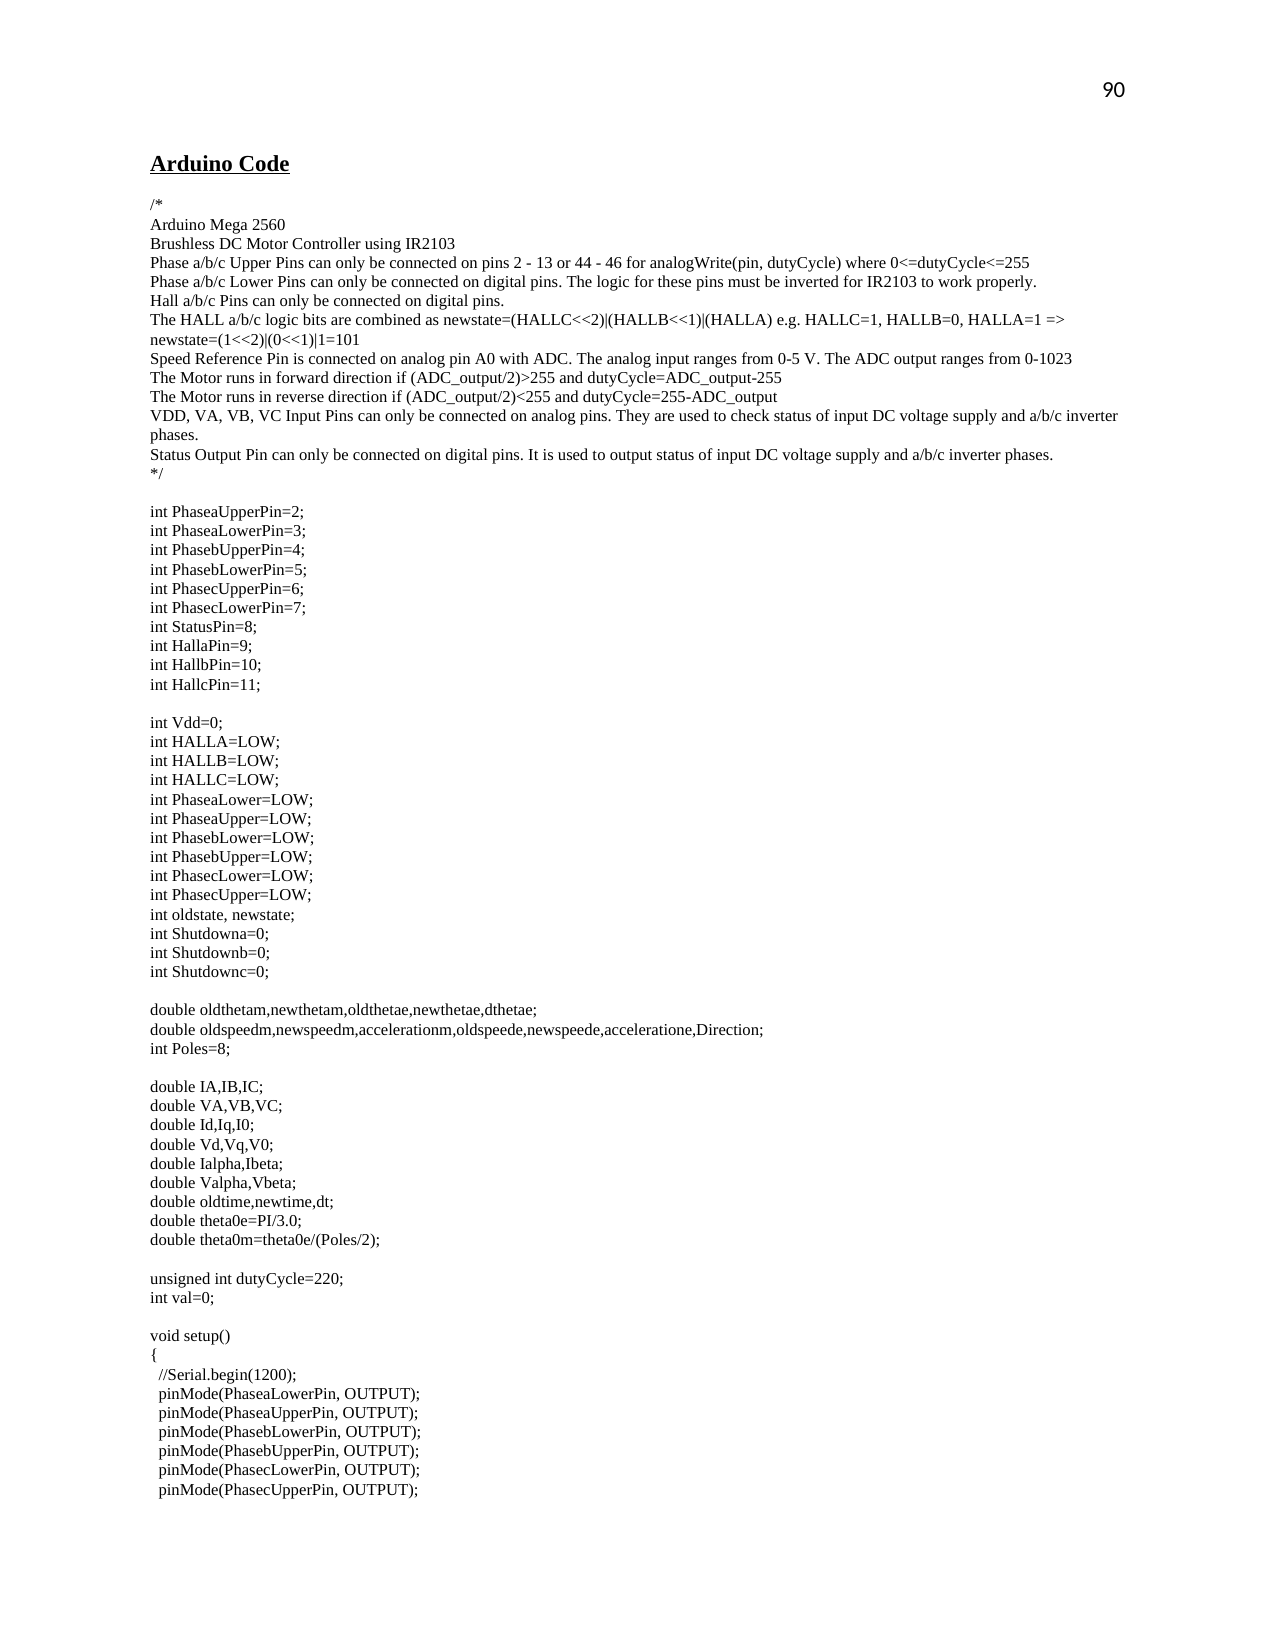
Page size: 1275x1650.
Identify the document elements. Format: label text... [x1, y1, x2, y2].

text int PhaseaLowerPin=3; [150, 521, 1125, 540]
text VDD, VA, VB, VC Input Pins can only be connected on analog pins. They are used to check status of input DC voltage supply and a/b/c inverter phases. [150, 406, 1125, 444]
text pinMode(PhasebLowerPin, OUTPUT); [150, 1422, 1125, 1441]
text int Shutdownb=0; [150, 943, 1125, 962]
text double IA,IB,IC; [150, 1077, 1125, 1096]
text int HallbPin=10; [150, 655, 1125, 674]
text int val=0; [150, 1288, 1125, 1307]
text int Poles=8; [150, 1038, 1125, 1058]
text double oldthetam,newthetam,oldthetae,newthetae,dthetae; [150, 1000, 1125, 1019]
text The HALL a/b/c logic bits are combined as newstate=(HALLC<<2)|(HALLB<<1)|(HALLA) e.g. HALLC=1, HALLB=0, HALLA=1 => newstate=(1<<2)|(0<<1)|1=101 [150, 310, 1125, 348]
text pinMode(PhasecLowerPin, OUTPUT); [150, 1460, 1125, 1479]
text /* [150, 195, 1125, 214]
text int HALLC=LOW; [150, 770, 1125, 789]
text double theta0e=PI/3.0; [150, 1211, 1125, 1230]
text int PhasebLower=LOW; [150, 828, 1125, 847]
text int PhaseaUpper=LOW; [150, 808, 1125, 828]
text double Vd,Vq,V0; [150, 1134, 1125, 1153]
text int PhasebLowerPin=5; [150, 559, 1125, 578]
text int StatusPin=8; [150, 617, 1125, 636]
text int HALLA=LOW; [150, 732, 1125, 751]
text int HallcPin=11; [150, 674, 1125, 693]
text Speed Reference Pin is connected on analog pin A0 with ADC. The analog input ranges from 0-5 V. The ADC output ranges from 0-1023 [150, 348, 1125, 368]
text int PhasecUpper=LOW; [150, 885, 1125, 904]
text unsigned int dutyCycle=220; [150, 1268, 1125, 1288]
text int PhaseaUpperPin=2; [150, 502, 1125, 521]
text double Valpha,Vbeta; [150, 1173, 1125, 1192]
text int PhasecLower=LOW; [150, 866, 1125, 885]
text Phase a/b/c Upper Pins can only be connected on pins 2 - 13 or 44 - 46 for analogWrite(pin, dutyCycle) where 0<=dutyCycle<=255 [150, 253, 1125, 272]
text double Ialpha,Ibeta; [150, 1153, 1125, 1173]
text */ [150, 463, 1125, 483]
text pinMode(PhasecUpperPin, OUTPUT); [150, 1479, 1125, 1498]
text pinMode(PhasebUpperPin, OUTPUT); [150, 1441, 1125, 1460]
text pinMode(PhaseaUpperPin, OUTPUT); [150, 1403, 1125, 1422]
text pinMode(PhaseaLowerPin, OUTPUT); [150, 1383, 1125, 1403]
text Hall a/b/c Pins can only be connected on digital pins. [150, 291, 1125, 310]
text int PhasebUpper=LOW; [150, 847, 1125, 866]
text int PhaseaLower=LOW; [150, 789, 1125, 808]
text int PhasecUpperPin=6; [150, 578, 1125, 598]
text double oldspeedm,newspeedm,accelerationm,oldspeede,newspeede,acceleratione,Direction; [150, 1019, 1125, 1038]
text double VA,VB,VC; [150, 1096, 1125, 1115]
text int oldstate, newstate; [150, 904, 1125, 923]
text int PhasecLowerPin=7; [150, 598, 1125, 617]
text { [150, 1345, 1125, 1364]
text The Motor runs in forward direction if (ADC_output/2)>255 and dutyCycle=ADC_output-255 [150, 368, 1125, 387]
text int Shutdowna=0; [150, 923, 1125, 943]
text int HallaPin=9; [150, 636, 1125, 655]
text //Serial.begin(1200); [150, 1364, 1125, 1383]
text Arduino Mega 2560 [150, 214, 1125, 233]
text Phase a/b/c Lower Pins can only be connected on digital pins. The logic for these pins must be inverted for IR2103 to work properly. [150, 272, 1125, 291]
text int HALLB=LOW; [150, 751, 1125, 770]
text Arduino Code [150, 150, 1125, 176]
text Status Output Pin can only be connected on digital pins. It is used to output status of input DC voltage supply and a/b/c inverter phases. [150, 444, 1125, 463]
text double oldtime,newtime,dt; [150, 1192, 1125, 1211]
text Brushless DC Motor Controller using IR2103 [150, 233, 1125, 253]
text The Motor runs in reverse direction if (ADC_output/2)<255 and dutyCycle=255-ADC_output [150, 387, 1125, 406]
text void setup() [150, 1326, 1125, 1345]
text int Vdd=0; [150, 713, 1125, 732]
text double theta0m=theta0e/(Poles/2); [150, 1230, 1125, 1249]
text int PhasebUpperPin=4; [150, 540, 1125, 559]
text int Shutdownc=0; [150, 962, 1125, 981]
text double Id,Iq,I0; [150, 1115, 1125, 1134]
